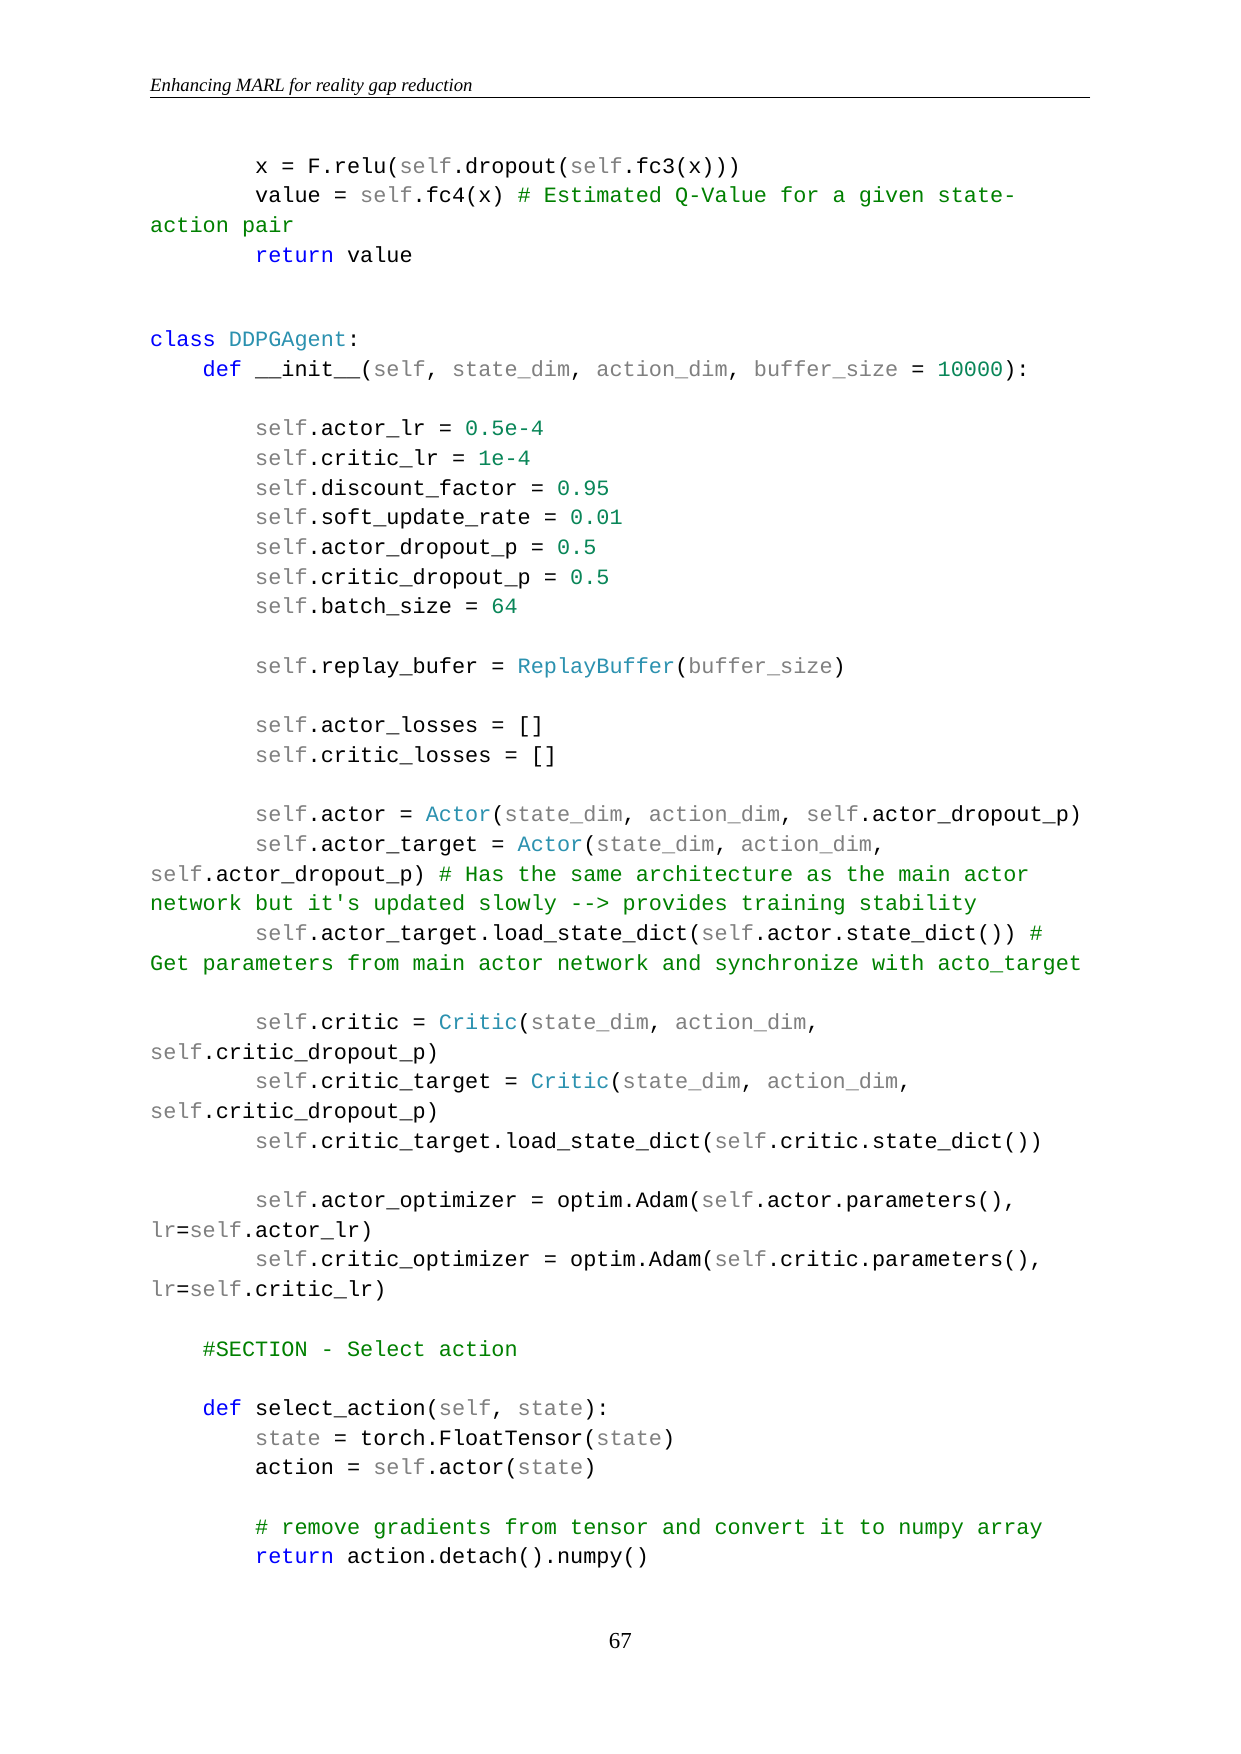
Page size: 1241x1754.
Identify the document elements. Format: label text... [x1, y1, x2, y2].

text self.soft_update_rate = 0.01 [150, 502, 1090, 531]
text def select_action(self, state): [150, 1392, 1090, 1422]
text class DDPGAgent: [150, 323, 1090, 353]
text action = self.actor(state) [150, 1452, 1090, 1481]
text self.discount_factor = 0.95 [150, 472, 1090, 502]
text return value [150, 239, 1090, 269]
text self.actor = Actor(state_dim, action_dim, self.actor_dropout_p) [150, 798, 1090, 828]
text value = self.fc4(x) # Estimated Q-Value for a given state-action pair [150, 180, 1090, 239]
text self.actor_target.load_state_dict(self.actor.state_dict()) # Get parameters from main actor network and synchronize with acto_target [150, 917, 1090, 977]
text self.batch_size = 64 [150, 591, 1090, 620]
text # remove gradients from tensor and convert it to numpy array [150, 1511, 1090, 1541]
text self.critic_target = Critic(state_dim, action_dim, self.critic_dropout_p) [150, 1066, 1090, 1125]
text self.actor_optimizer = optim.Adam(self.actor.parameters(), lr=self.actor_lr) [150, 1184, 1090, 1244]
text state = torch.FloatTensor(state) [150, 1422, 1090, 1452]
text def __init__(self, state_dim, action_dim, buffer_size = 10000): [150, 353, 1090, 383]
text self.critic_target.load_state_dict(self.critic.state_dict()) [150, 1125, 1090, 1155]
text self.actor_lr = 0.5e-4 [150, 412, 1090, 442]
text self.actor_dropout_p = 0.5 [150, 531, 1090, 561]
text self.critic = Critic(state_dim, action_dim, self.critic_dropout_p) [150, 1006, 1090, 1066]
text self.replay_bufer = ReplayBuffer(buffer_size) [150, 650, 1090, 680]
text self.actor_losses = [] [150, 709, 1090, 739]
text self.critic_optimizer = optim.Adam(self.critic.parameters(), lr=self.critic_lr) [150, 1244, 1090, 1303]
text self.critic_lr = 1e-4 [150, 442, 1090, 472]
text self.critic_dropout_p = 0.5 [150, 561, 1090, 591]
text self.critic_losses = [] [150, 739, 1090, 769]
text self.actor_target = Actor(state_dim, action_dim, self.actor_dropout_p) # Has the same architecture as the main actor network but it's updated slowly --> provides training stability [150, 828, 1090, 917]
text return action.detach().numpy() [150, 1541, 1090, 1570]
text x = F.relu(self.dropout(self.fc3(x))) [150, 150, 1090, 180]
text #SECTION - Select action [150, 1333, 1090, 1362]
